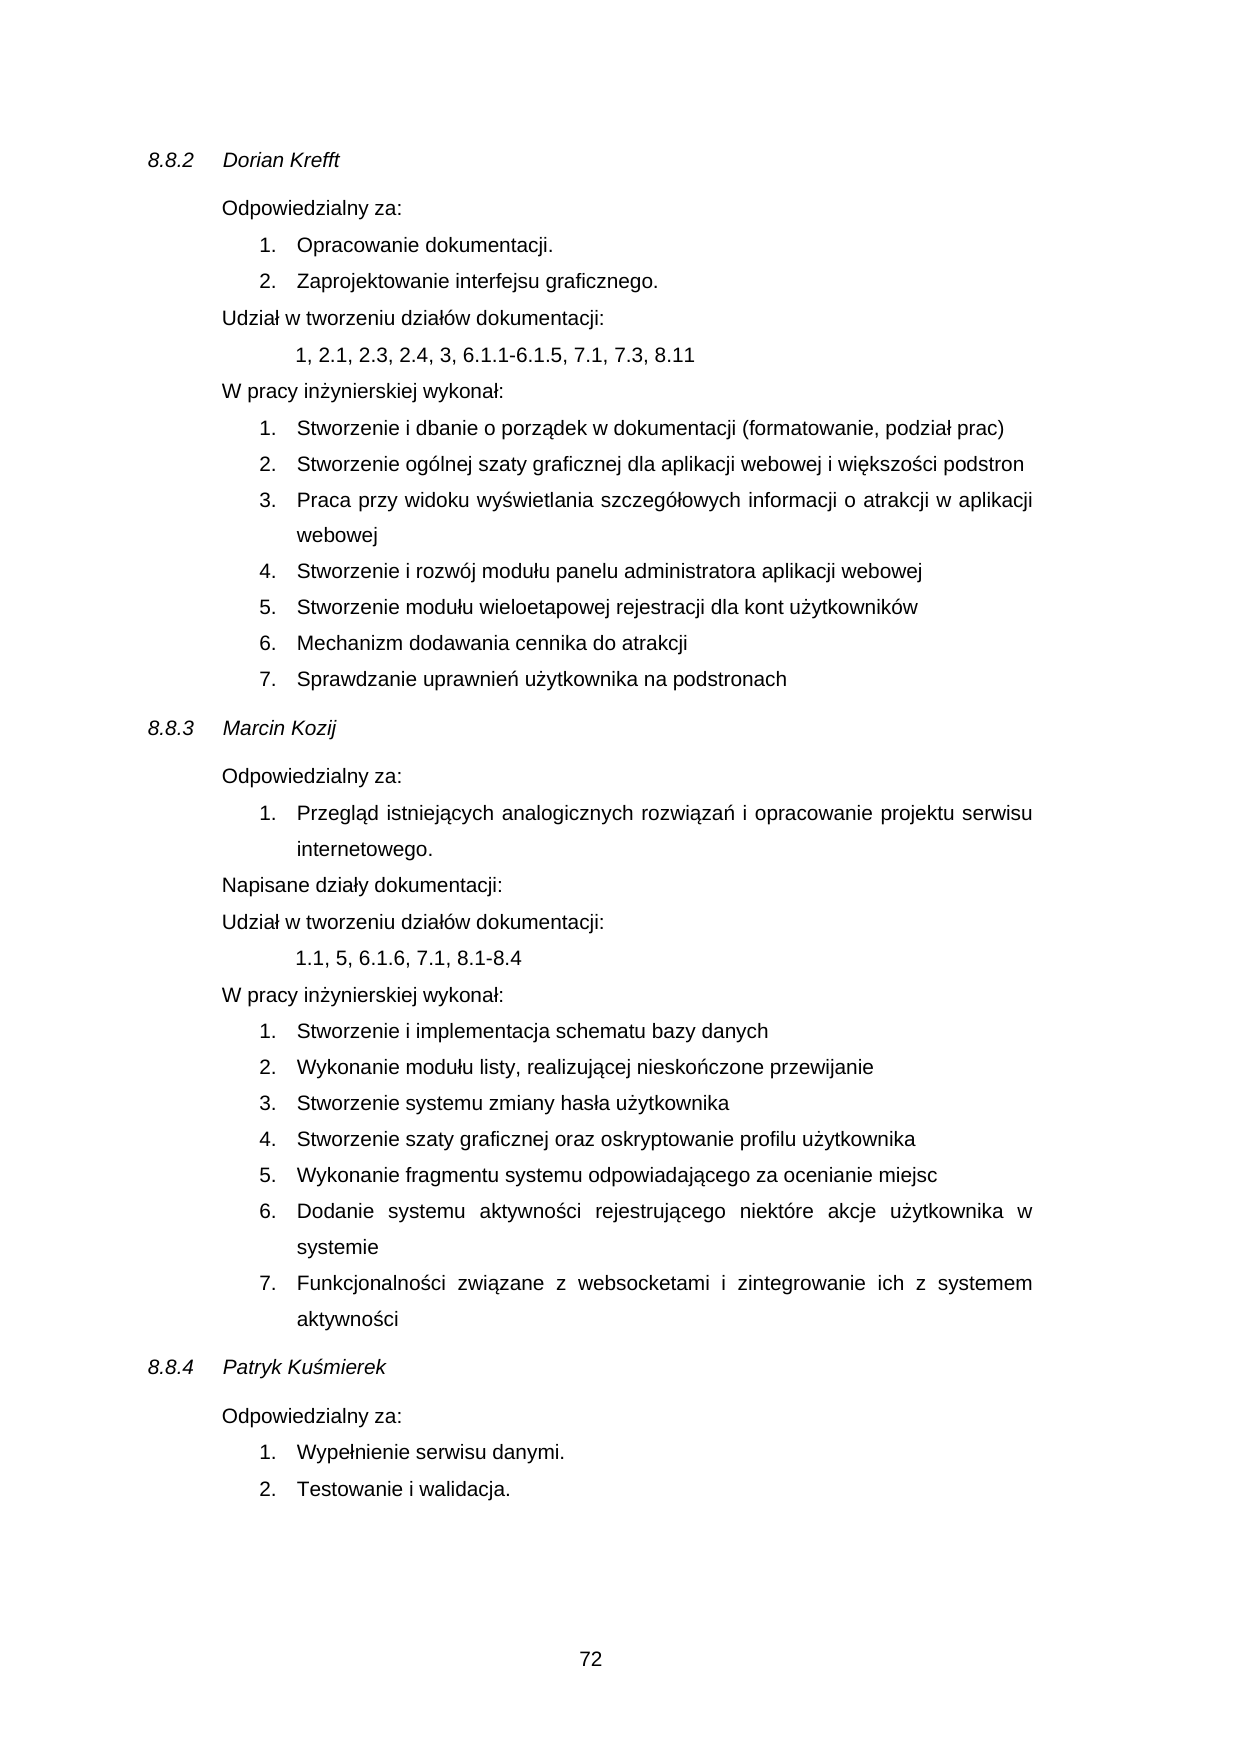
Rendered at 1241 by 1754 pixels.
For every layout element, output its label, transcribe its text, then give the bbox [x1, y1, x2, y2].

list Wypełnienie serwisu danymi. [259, 1440, 1033, 1464]
list Wykonanie fragmentu systemu odpowiadającego za ocenianie miejsc [259, 1163, 1033, 1187]
list Stworzenie systemu zmiany hasła użytkownika [259, 1091, 1033, 1115]
list Wykonanie modułu listy, realizującej nieskończone przewijanie [259, 1055, 1033, 1079]
list Praca przy widoku wyświetlania szczegółowych informacji o atrakcji w aplikacji webowej [259, 487, 1033, 547]
list Zaprojektowanie interfejsu graficznego. [259, 269, 1033, 293]
text Udział w tworzeniu działów dokumentacji: [148, 306, 1033, 330]
subtitle Patryk Kuśmierek [148, 1355, 1033, 1379]
list Opracowanie dokumentacji. [259, 233, 1033, 257]
text Odpowiedzialny za: [148, 1404, 1033, 1428]
list Stworzenie modułu wieloetapowej rejestracji dla kont użytkowników [259, 595, 1033, 619]
list Sprawdzanie uprawnień użytkownika na podstronach [259, 667, 1033, 691]
text 1, 2.1, 2.3, 2.4, 3, 6.1.1-6.1.5, 7.1, 7.3, 8.11 [148, 342, 1033, 366]
list Stworzenie i implementacja schematu bazy danych [259, 1019, 1033, 1043]
subtitle Marcin Kozij [148, 716, 1033, 739]
list Stworzenie i rozwój modułu panelu administratora aplikacji webowej [259, 559, 1033, 583]
list Dodanie systemu aktywności rejestrującego niektóre akcje użytkownika w systemie [259, 1199, 1033, 1259]
text W pracy inżynierskiej wykonał: [148, 983, 1033, 1007]
list Funkcjonalności związane z websocketami i zintegrowanie ich z systemem aktywności [259, 1271, 1033, 1331]
text 1.1, 5, 6.1.6, 7.1, 8.1-8.4 [148, 946, 1033, 970]
list Stworzenie ogólnej szaty graficznej dla aplikacji webowej i większości podstron [259, 451, 1033, 475]
list Mechanizm dodawania cennika do atrakcji [259, 631, 1033, 655]
text Napisane działy dokumentacji: [148, 873, 1033, 897]
list Stworzenie i dbanie o porządek w dokumentacji (formatowanie, podział prac) [259, 416, 1033, 439]
subtitle Dorian Krefft [148, 148, 1033, 172]
text Udział w tworzeniu działów dokumentacji: [148, 909, 1033, 933]
list Testowanie i walidacja. [259, 1477, 1033, 1501]
text Odpowiedzialny za: [148, 196, 1033, 220]
list Stworzenie szaty graficznej oraz oskryptowanie profilu użytkownika [259, 1127, 1033, 1151]
text W pracy inżynierskiej wykonał: [148, 379, 1033, 403]
list Przegląd istniejących analogicznych rozwiązań i opracowanie projektu serwisu internetowego. [259, 801, 1033, 860]
text Odpowiedzialny za: [148, 764, 1033, 788]
